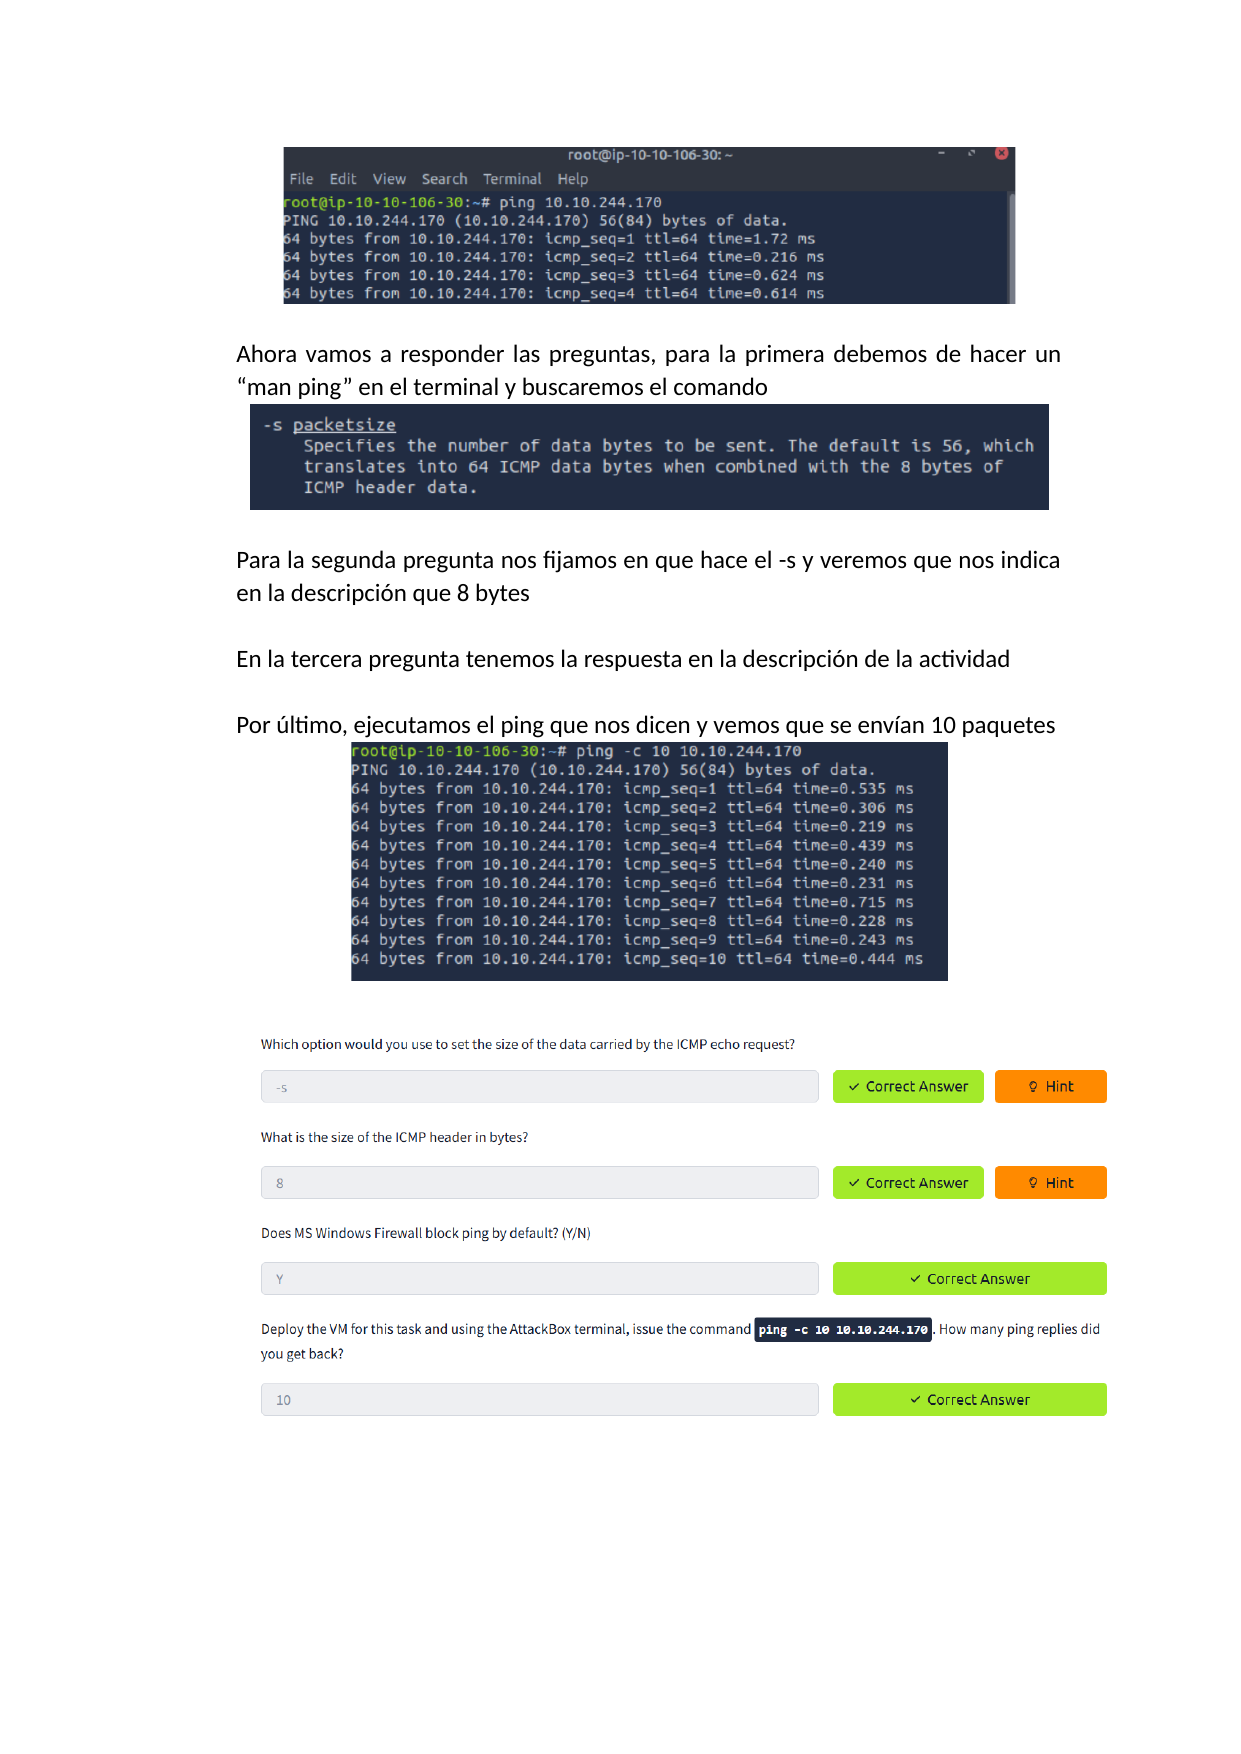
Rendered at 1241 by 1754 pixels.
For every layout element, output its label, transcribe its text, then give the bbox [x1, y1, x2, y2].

list En la tercera pregunta tenemos la respuesta en la descripción de la actividad [236, 643, 1063, 674]
picture [351, 742, 948, 981]
picture [283, 147, 1016, 304]
list Para la segunda pregunta nos fijamos en que hace el -s y veremos que nos indica en la descripción que 8 bytes [236, 544, 1063, 608]
list Por último, ejecutamos el ping que nos dicen y vemos que se envían 10 paquetes [236, 709, 1063, 740]
picture [236, 1015, 1123, 1438]
picture [250, 404, 1049, 510]
list Ahora vamos a responder las preguntas, para la primera debemos de hacer un “man ping” en el terminal y buscaremos el comando [236, 338, 1063, 402]
